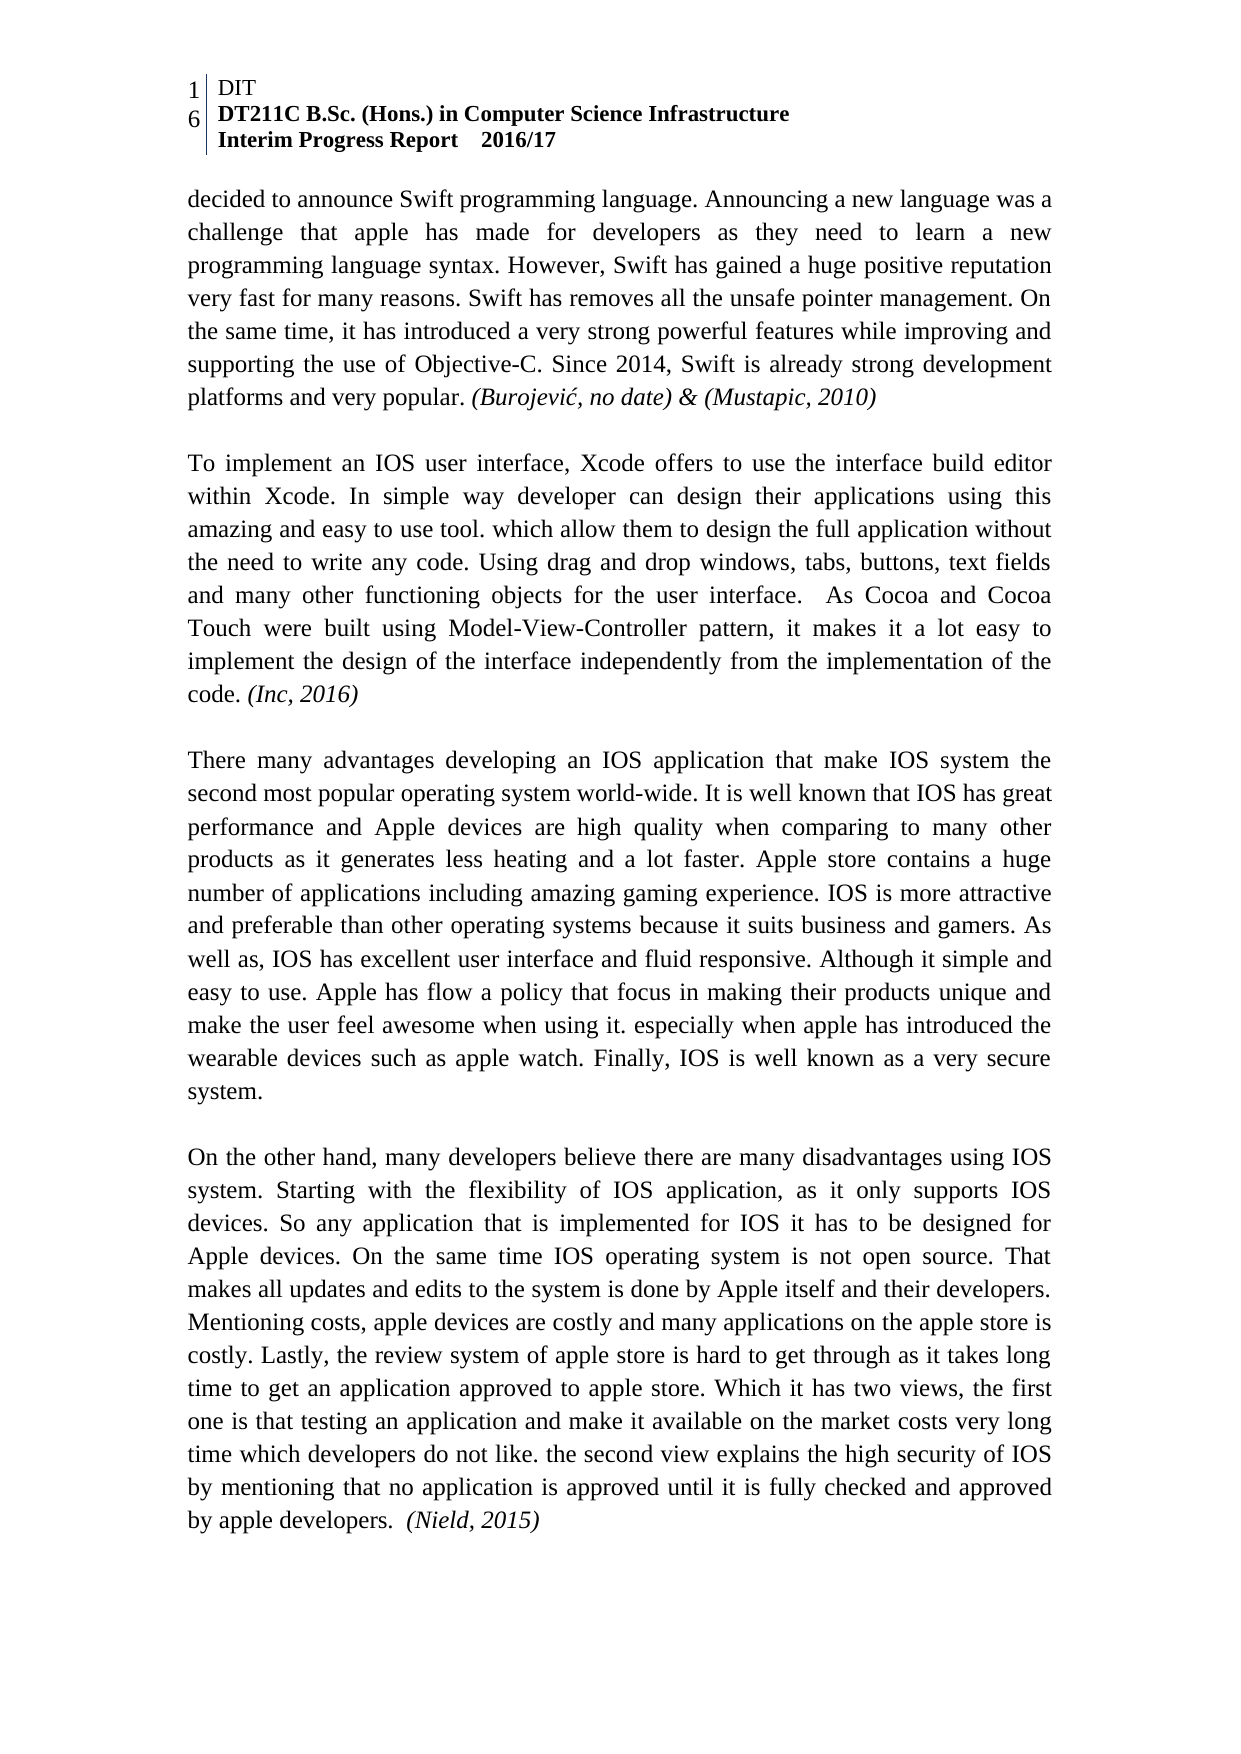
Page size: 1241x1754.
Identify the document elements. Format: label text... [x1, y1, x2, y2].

text To implement an IOS user interface, Xcode offers to use the interface build editor within Xcode. In simple way developer can design their applications using this amazing and easy to use tool. which allow them to design the full application without the need to write any code. Using drag and drop windows, tabs, buttons, text fields and many other functioning objects for the user interface. As Cocoa and Cocoa Touch were built using Model-View-Controller pattern, it makes it a lot easy to implement the design of the interface independently from the implementation of the code. (Inc, 2016) [187, 448, 1053, 708]
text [187, 184, 1053, 411]
text On the other hand, many developers believe there are many disadvantages using IOS system. Starting with the flexibility of IOS application, as it only supports IOS devices. So any application that is implemented for IOS it has to be designed for Apple devices. On the same time IOS operating system is not open source. That makes all updates and edits to the system is done by Apple itself and their developers. Mentioning costs, apple devices are costly and many applications on the apple store is costly. Lastly, the review system of apple store is hard to get through as it takes long time to get an application approved to apple store. Which it has two views, the first one is that testing an application and make it available on the market costs very long time which developers do not like. the second view explains the high security of IOS by mentioning that no application is approved until it is fully checked and approved by apple developers. (Nield, 2015) [187, 1142, 1053, 1534]
text There many advantages developing an IOS application that make IOS system the second most popular operating system world-wide. It is well known that IOS has great performance and Apple devices are high quality when comparing to many other products as it generates less heating and a lot faster. Apple store contains a huge number of applications including amazing gaming experience. IOS is more attractive and preferable than other operating systems because it suits business and gamers. As well as, IOS has excellent user interface and fluid responsive. Although it simple and easy to use. Apple has flow a policy that focus in making their products unique and make the user feel awesome when using it. especially when apple has introduced the wearable devices such as apple watch. Finally, IOS is well known as a very secure system. [187, 746, 1053, 1104]
